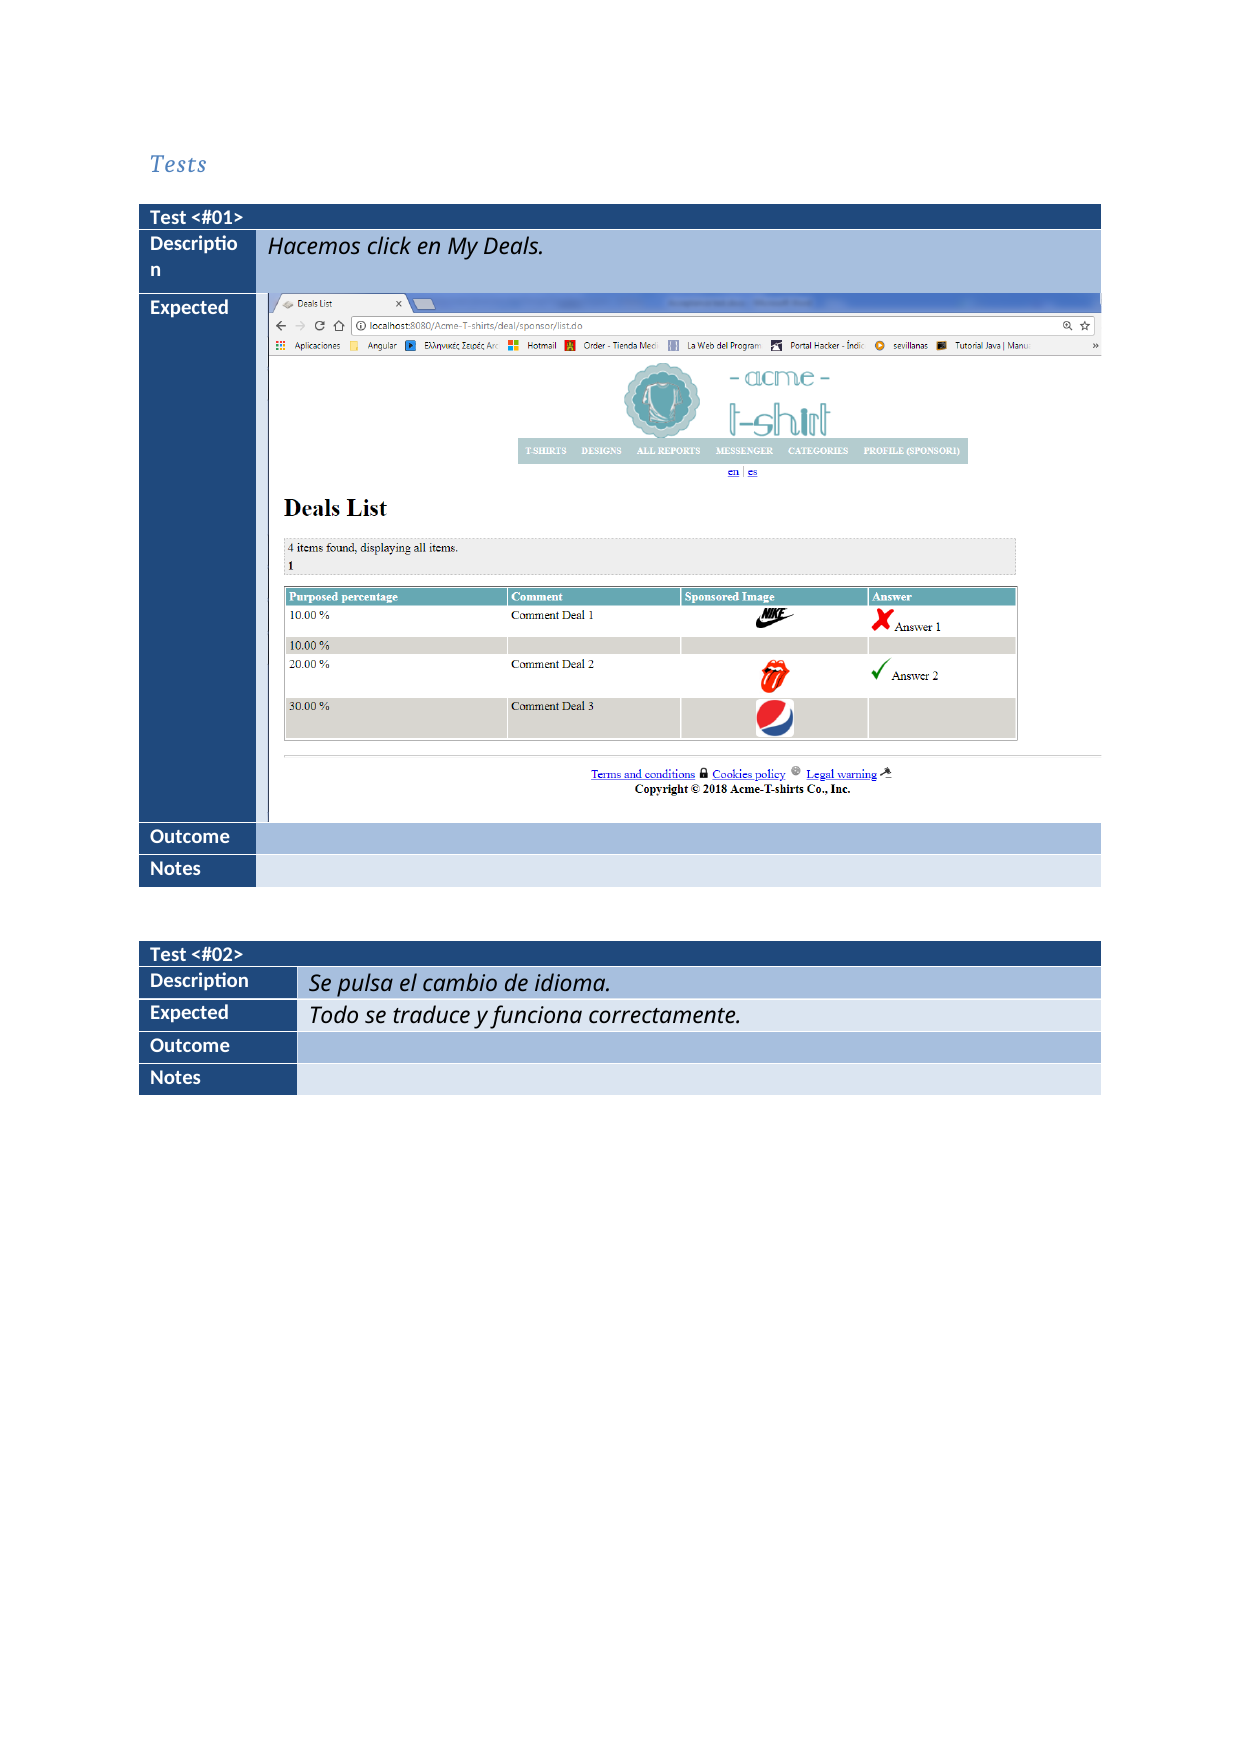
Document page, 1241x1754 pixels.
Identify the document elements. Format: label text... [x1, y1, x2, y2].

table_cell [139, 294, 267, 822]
text Tests [150, 150, 1090, 179]
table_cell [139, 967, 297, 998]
picture [267, 293, 1102, 822]
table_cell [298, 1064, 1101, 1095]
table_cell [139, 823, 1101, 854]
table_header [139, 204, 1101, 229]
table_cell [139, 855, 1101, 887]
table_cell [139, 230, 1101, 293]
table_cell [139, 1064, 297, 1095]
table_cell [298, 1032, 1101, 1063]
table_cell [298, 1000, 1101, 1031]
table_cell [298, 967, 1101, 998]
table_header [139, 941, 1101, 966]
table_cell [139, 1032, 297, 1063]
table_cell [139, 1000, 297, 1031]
